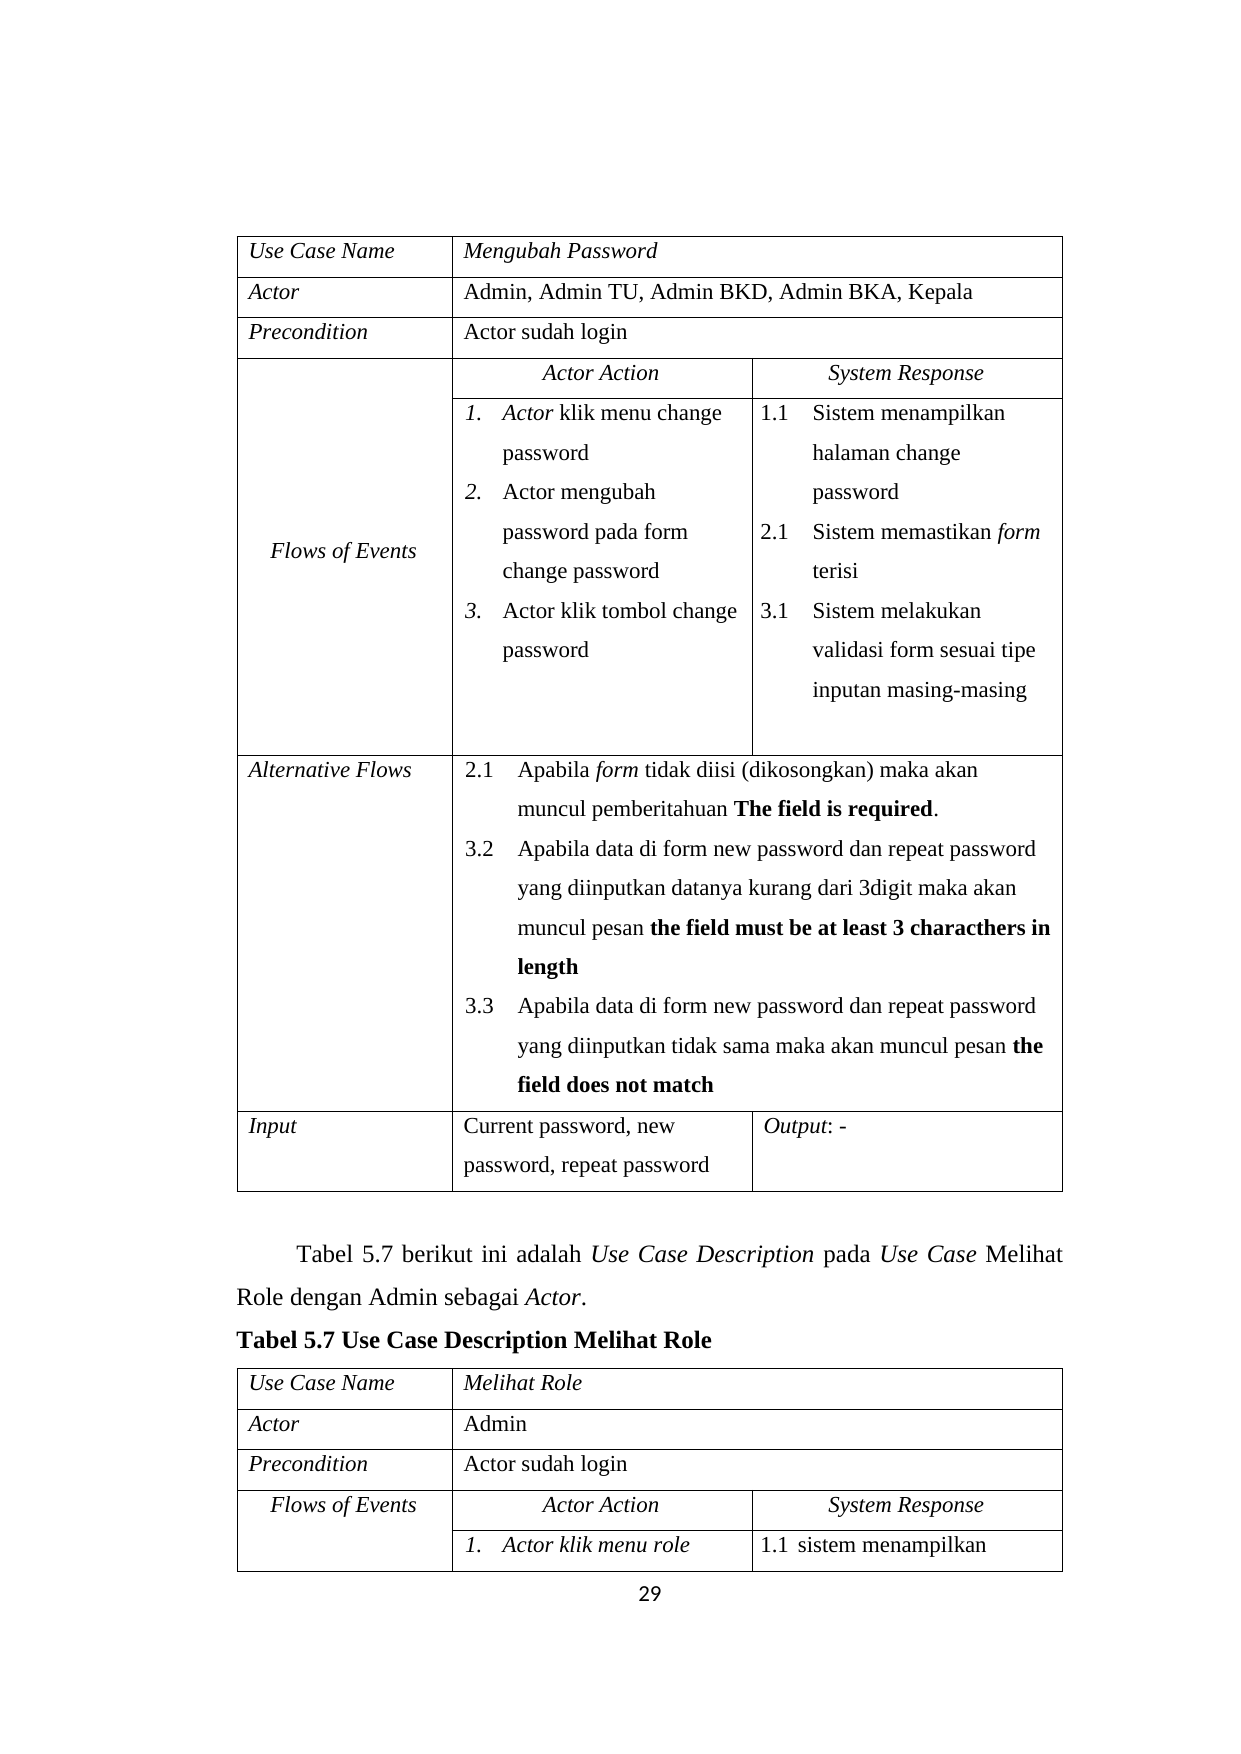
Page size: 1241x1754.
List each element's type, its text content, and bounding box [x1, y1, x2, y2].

table_cell Precondition [238, 318, 452, 358]
table_cell Alternative Flows [238, 756, 452, 1111]
table_cell Admin [453, 1410, 1062, 1449]
table_cell Flows of Events [238, 1491, 452, 1571]
table_cell Sistem menampilkan halaman change password Sistem memastikan form terisi Sistem melakukan validasi form sesuai tipe inputan masing-masing [753, 399, 1062, 755]
table_cell Input [238, 1112, 452, 1191]
table_cell System Response [753, 1491, 1062, 1530]
table_cell Current password, new password, repeat password [453, 1112, 752, 1191]
table_cell Actor [238, 278, 452, 317]
table_cell Actor klik menu change password Actor mengubah password pada form change password Actor klik tombol change password [453, 399, 752, 755]
table_cell Output: - [753, 1112, 1062, 1191]
text Tabel 5.7 berikut ini adalah Use Case Description pada Use Case Melihat Role dengan Admin sebagai Actor. [236, 1239, 1063, 1311]
table_header Melihat Role [453, 1369, 1062, 1409]
table_header Use Case Name [238, 1369, 452, 1409]
table_cell Flows of Events [238, 359, 452, 755]
table_cell Precondition [238, 1450, 452, 1490]
table_cell Actor sudah login [453, 318, 1062, 358]
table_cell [453, 1531, 752, 1571]
table_header Use Case Name [238, 237, 452, 277]
table_cell Apabila form tidak diisi (dikosongkan) maka akan muncul pemberitahuan The field is required. Apabila data di form new password dan repeat password yang diinputkan datanya kurang dari 3digit maka akan muncul pesan the field must be at least 3 characthers in length Apabila data di form new password dan repeat password yang diinputkan tidak sama maka akan muncul pesan the field does not match [453, 756, 1062, 1111]
text Tabel 5.7 Use Case Description Melihat Role [236, 1325, 1063, 1354]
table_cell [753, 1531, 1062, 1571]
table_cell Actor [238, 1410, 452, 1449]
table_cell Actor sudah login [453, 1450, 1062, 1490]
table_cell Actor Action [453, 359, 752, 398]
table_cell Admin, Admin TU, Admin BKD, Admin BKA, Kepala [453, 278, 1062, 317]
table_cell System Response [753, 359, 1062, 398]
table_header Mengubah Password [453, 237, 1062, 277]
table_cell Actor Action [453, 1491, 752, 1530]
